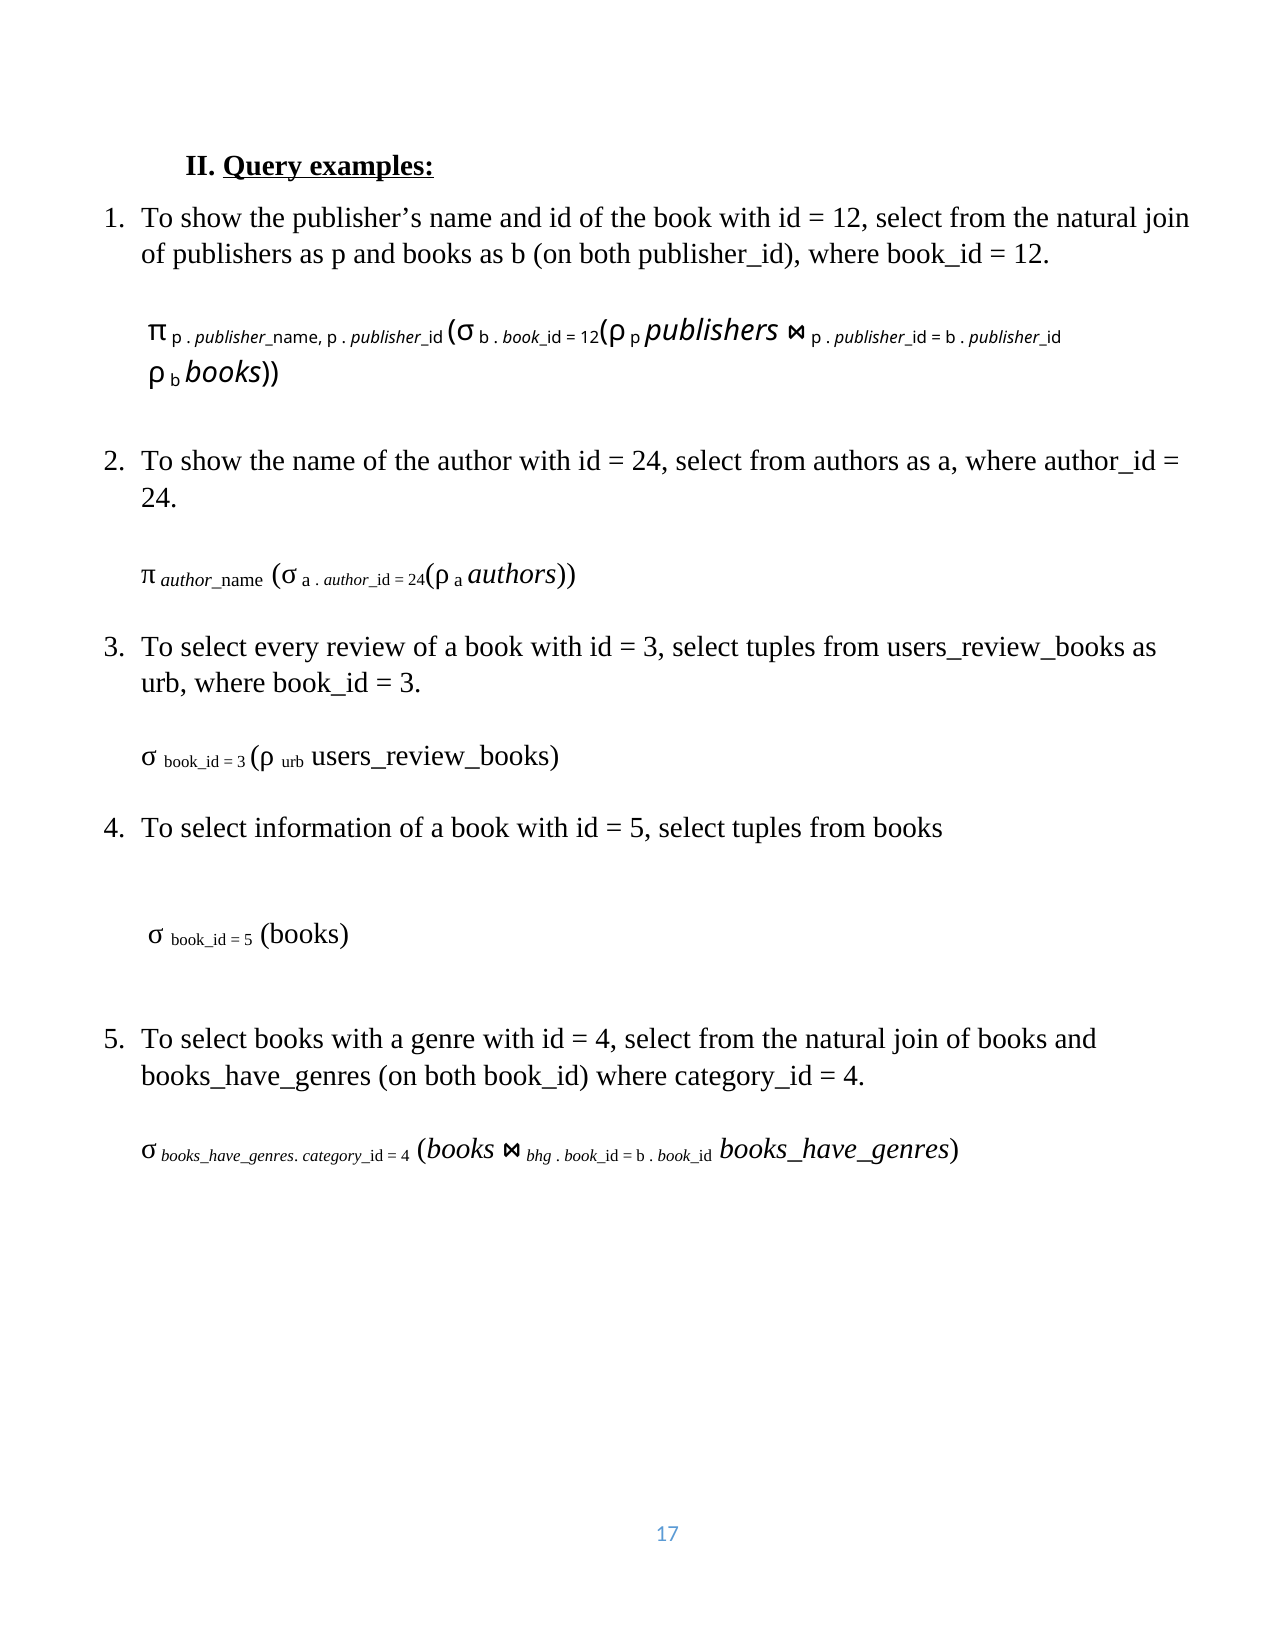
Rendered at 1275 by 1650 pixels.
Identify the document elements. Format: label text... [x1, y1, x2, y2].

list To show the name of the author with id = 24, select from authors as a, where author_id = 24. [103, 443, 1196, 513]
list To select every review of a book with id = 3, select tuples from users_review_books as urb, where book_id = 3. [103, 629, 1196, 699]
list Query examples: [185, 148, 1107, 181]
list To select information of a book with id = 5, select tuples from books [103, 810, 1196, 844]
list σ book_id = 3 (ρ urb users_review_books) [141, 738, 1196, 771]
list To show the publisher’s name and id of the book with id = 12, select from the natural join of publishers as p and books as b (on both publisher_id), where book_id = 12. [103, 201, 1196, 270]
list π author_name (σ a . author_id = 24(ρ a authors)) [141, 552, 1196, 590]
list π p . publisher_name, p . publisher_id (σ b . book_id = 12(ρ p publishers ⋈ p . publisher_id = b . publisher_id ρ b books)) [148, 309, 1196, 391]
text σ book_id = 5 (books) [148, 916, 1196, 949]
list To select books with a genre with id = 4, select from the natural join of books and books_have_genres (on both book_id) where category_id = 4. [103, 1021, 1196, 1091]
list σ books_have_genres. category_id = 4 (books ⋈ bhg . book_id = b . book_id books_have_genres) [141, 1130, 1196, 1165]
